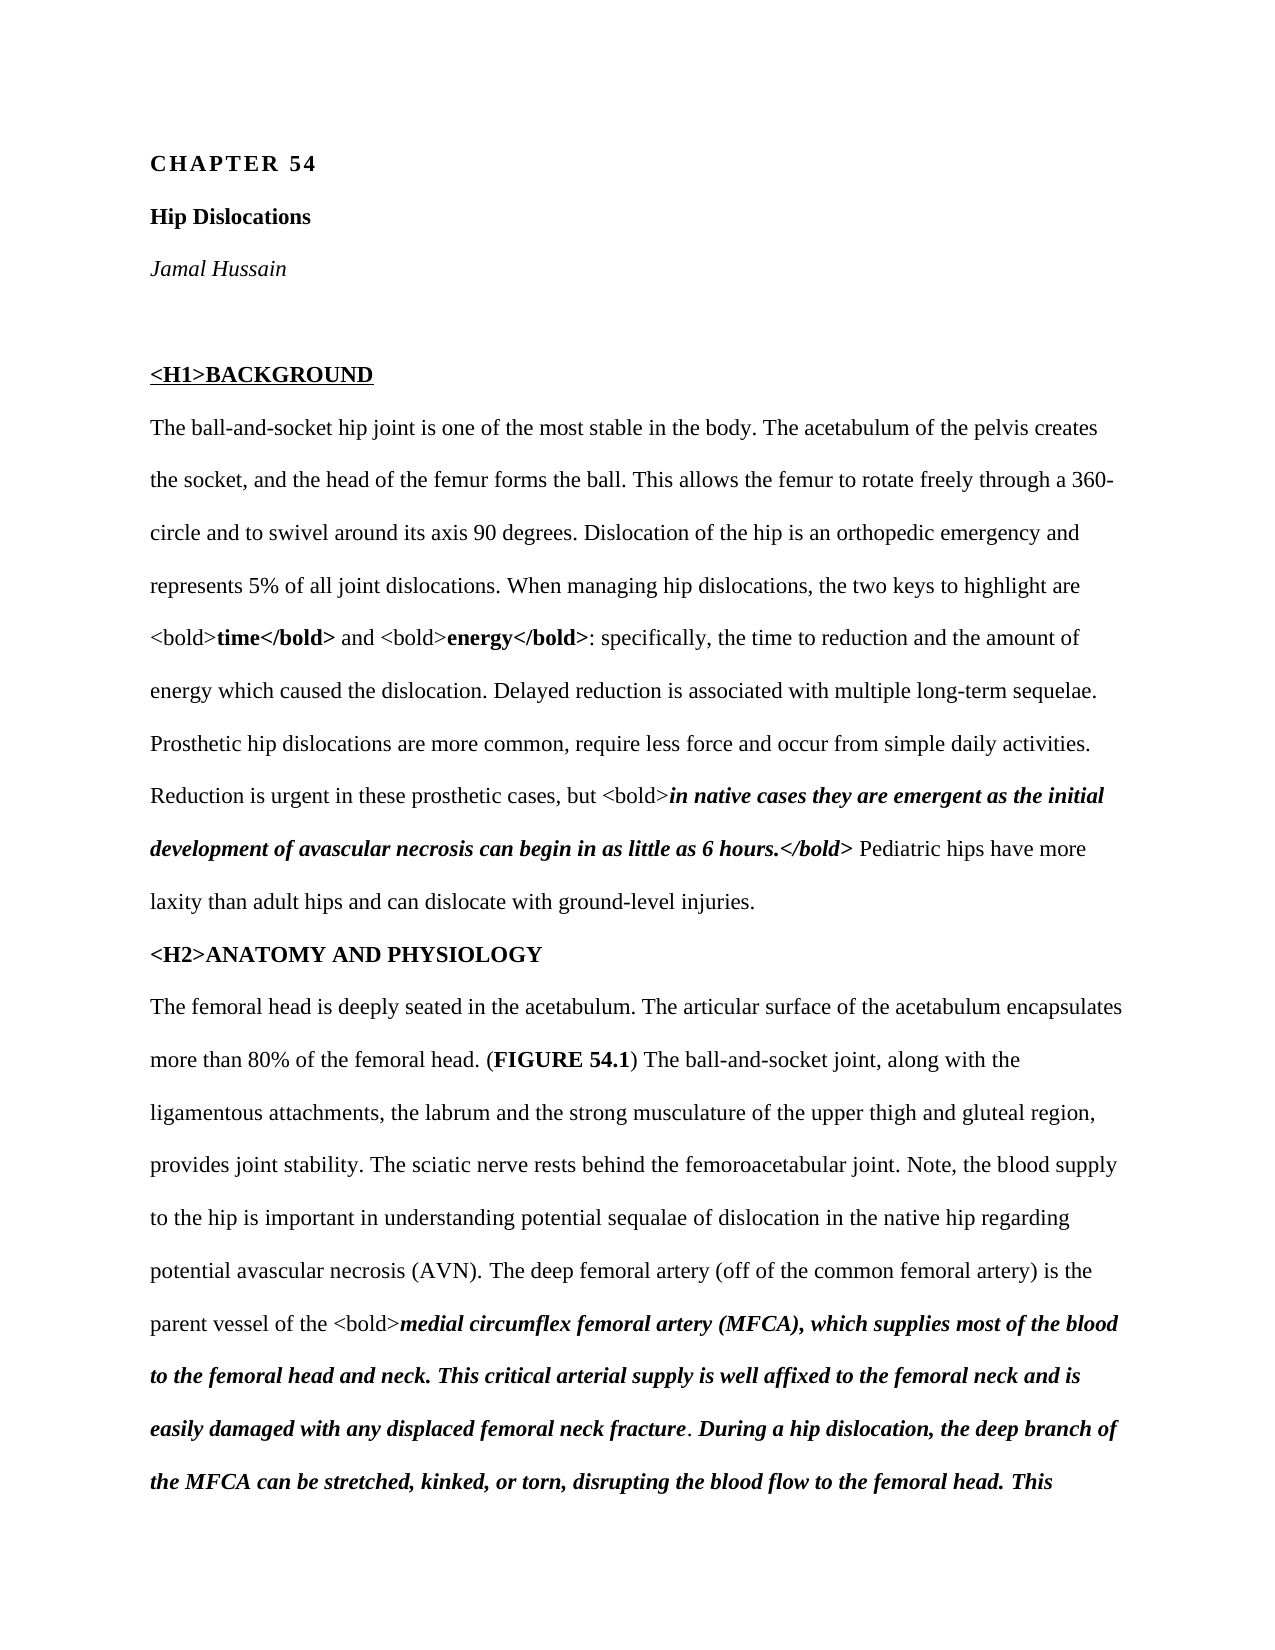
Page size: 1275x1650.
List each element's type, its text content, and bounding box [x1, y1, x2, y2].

text CHAPTER 54 [150, 150, 1125, 176]
text The ball-and-socket hip joint is one of the most stable in the body. The acetabulum of the pelvis creates the socket, and the head of the femur forms the ball. This allows the femur to rotate freely through a 360-circle and to swivel around its axis 90 degrees. Dislocation of the hip is an orthopedic emergency and represents 5% of all joint dislocations. When managing hip dislocations, the two keys to highlight are <bold>time</bold> and <bold>energy</bold>: specifically, the time to reduction and the amount of energy which caused the dislocation. Delayed reduction is associated with multiple long-term sequelae. Prosthetic hip dislocations are more common, require less force and occur from simple daily activities. Reduction is urgent in these prosthetic cases, but <bold>in native cases they are emergent as the initial development of avascular necrosis can begin in as little as 6 hours.</bold> Pediatric hips have more laxity than adult hips and can dislocate with ground-level injuries. [150, 413, 1125, 914]
text <H1>BACKGROUND [150, 361, 1125, 387]
text <H2>ANATOMY AND PHYSIOLOGY [150, 941, 1125, 967]
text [150, 993, 1125, 1494]
text Hip Dislocations [150, 203, 1125, 229]
text Jamal Hussain [150, 255, 1125, 282]
